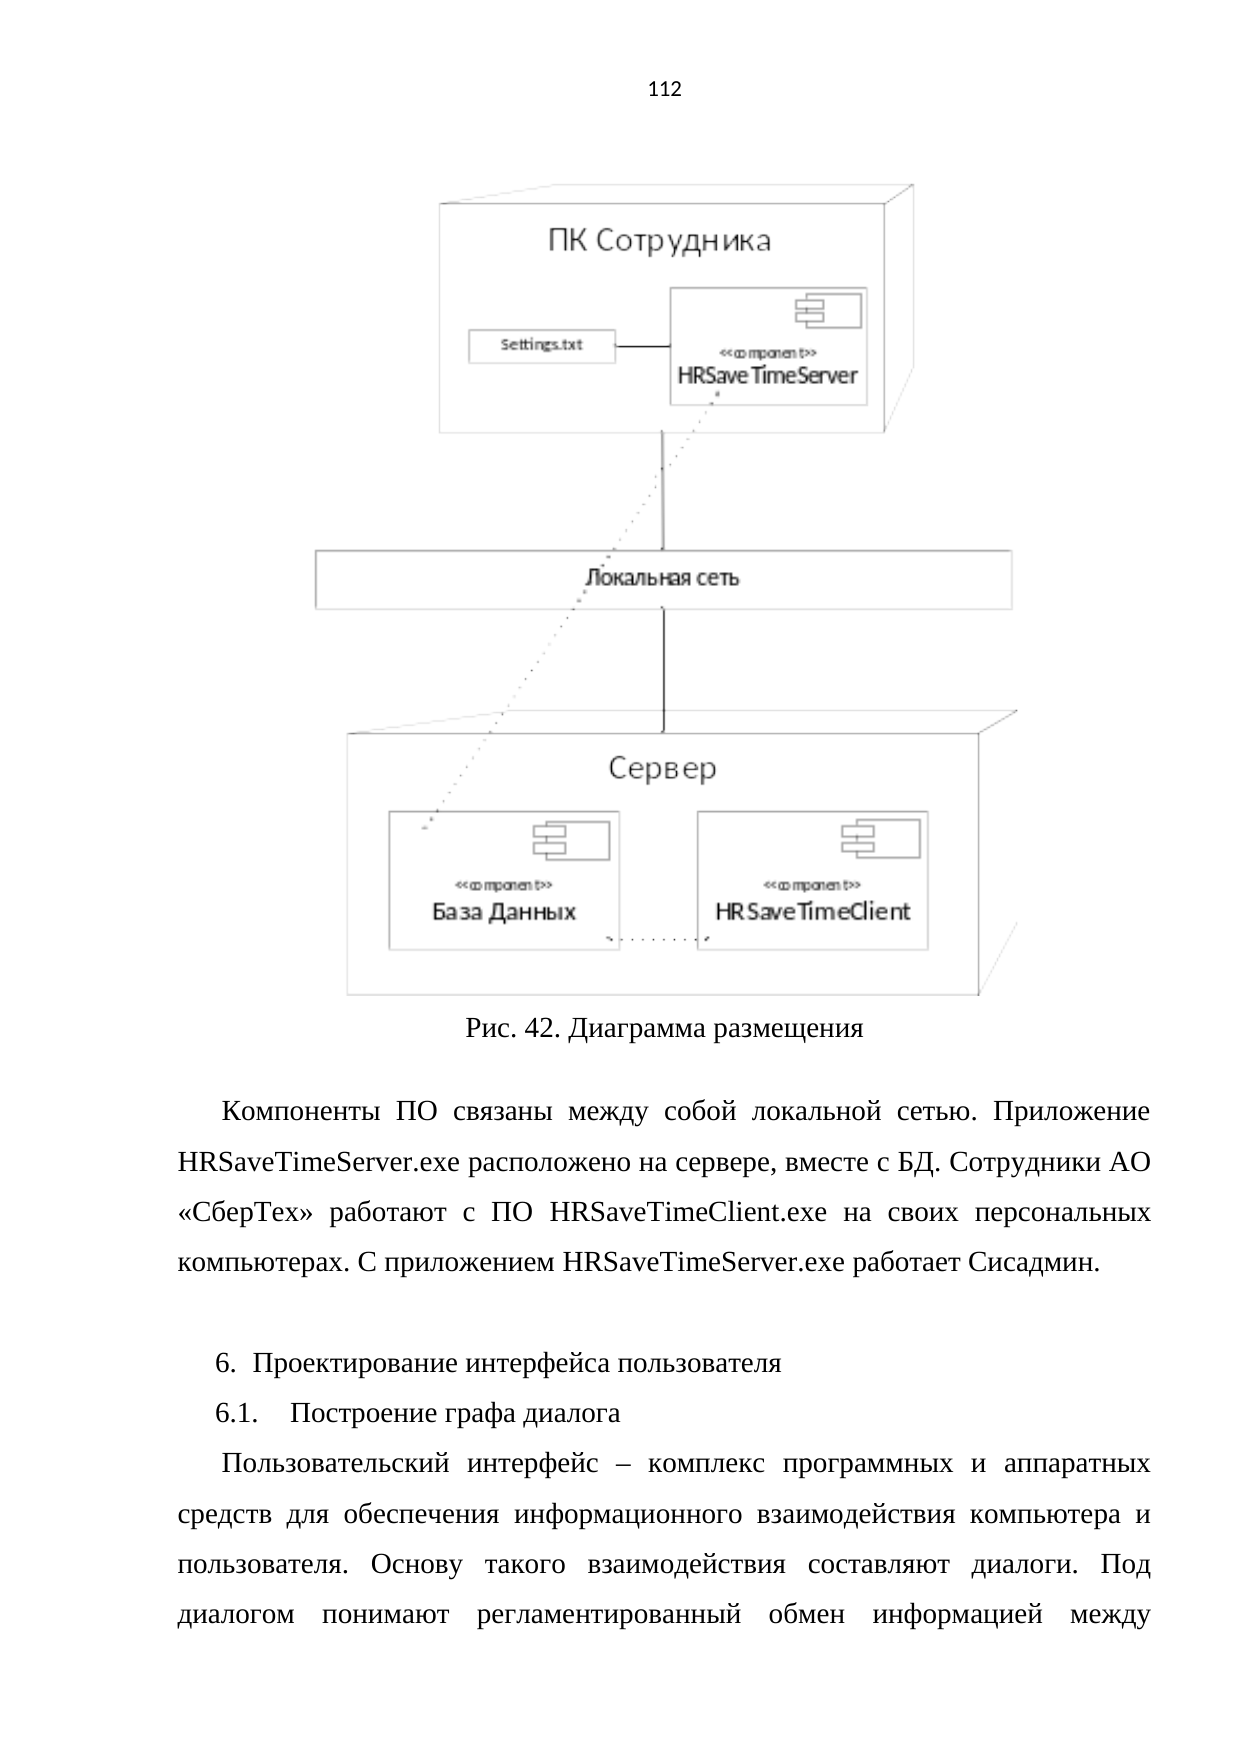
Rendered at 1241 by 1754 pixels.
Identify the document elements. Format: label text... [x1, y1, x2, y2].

text Компоненты ПО связаны между собой локальной сетью. Приложение HRSaveTimeServer.exe расположено на сервере, вместе с БД. Сотрудники АО «СберТех» работают с ПО HRSaveTimeClient.exe на своих персональных компьютерах. С приложением HRSaveTimeServer.exe работает Сисадмин. [177, 1093, 1152, 1278]
text Рис. 42. Диаграмма размещения [177, 1010, 1152, 1043]
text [177, 1446, 1152, 1630]
list Проектирование интерфейса пользователя [215, 1345, 1152, 1378]
list Построение графа диалога [215, 1395, 1152, 1429]
